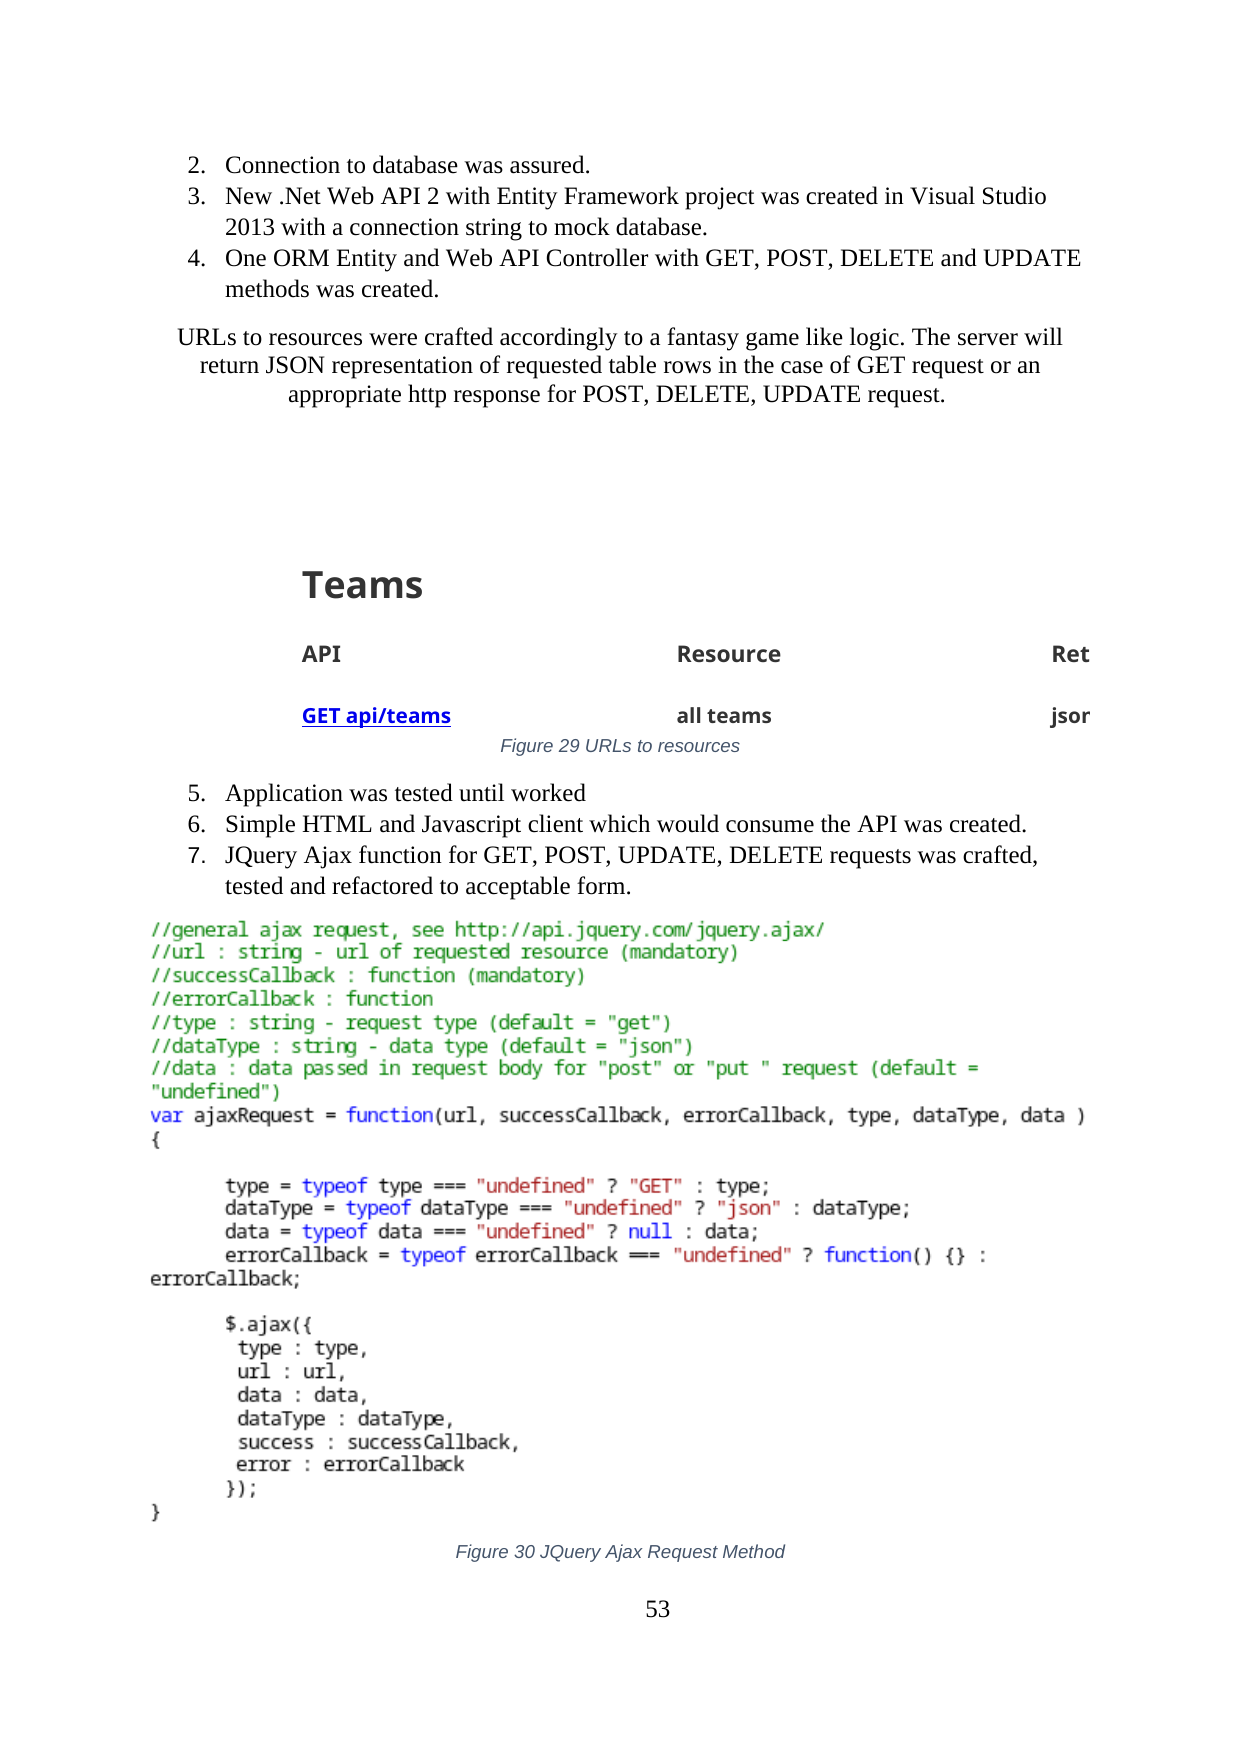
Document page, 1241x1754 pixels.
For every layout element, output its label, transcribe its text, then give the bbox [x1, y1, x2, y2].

text Figure 29 URLs to resources [150, 735, 1090, 757]
list Simple HTML and Javascript client which would consume the API was created. [187, 809, 1090, 837]
list Application was tested until worked [187, 778, 1090, 806]
list Connection to database was assured. [187, 150, 1090, 179]
text Figure 30 JQuery Ajax Request Method [150, 1541, 1090, 1563]
text URLs to resources were crafted accordingly to a fantasy game like logic. The server will return JSON representation of requested table rows in the case of GET request or an appropriate http response for POST, DELETE, UPDATE request. [150, 322, 1090, 735]
list One ORM Entity and Web API Controller with GET, POST, DELETE and UPDATE methods was created. [187, 243, 1090, 303]
list New .Net Web API 2 with Entity Framework project was created in Visual Studio 2013 with a connection string to mock database. [187, 181, 1090, 241]
list JQuery Ajax function for GET, POST, UPDATE, DELETE requests was crafted, tested and refactored to acceptable form. [187, 840, 1090, 899]
